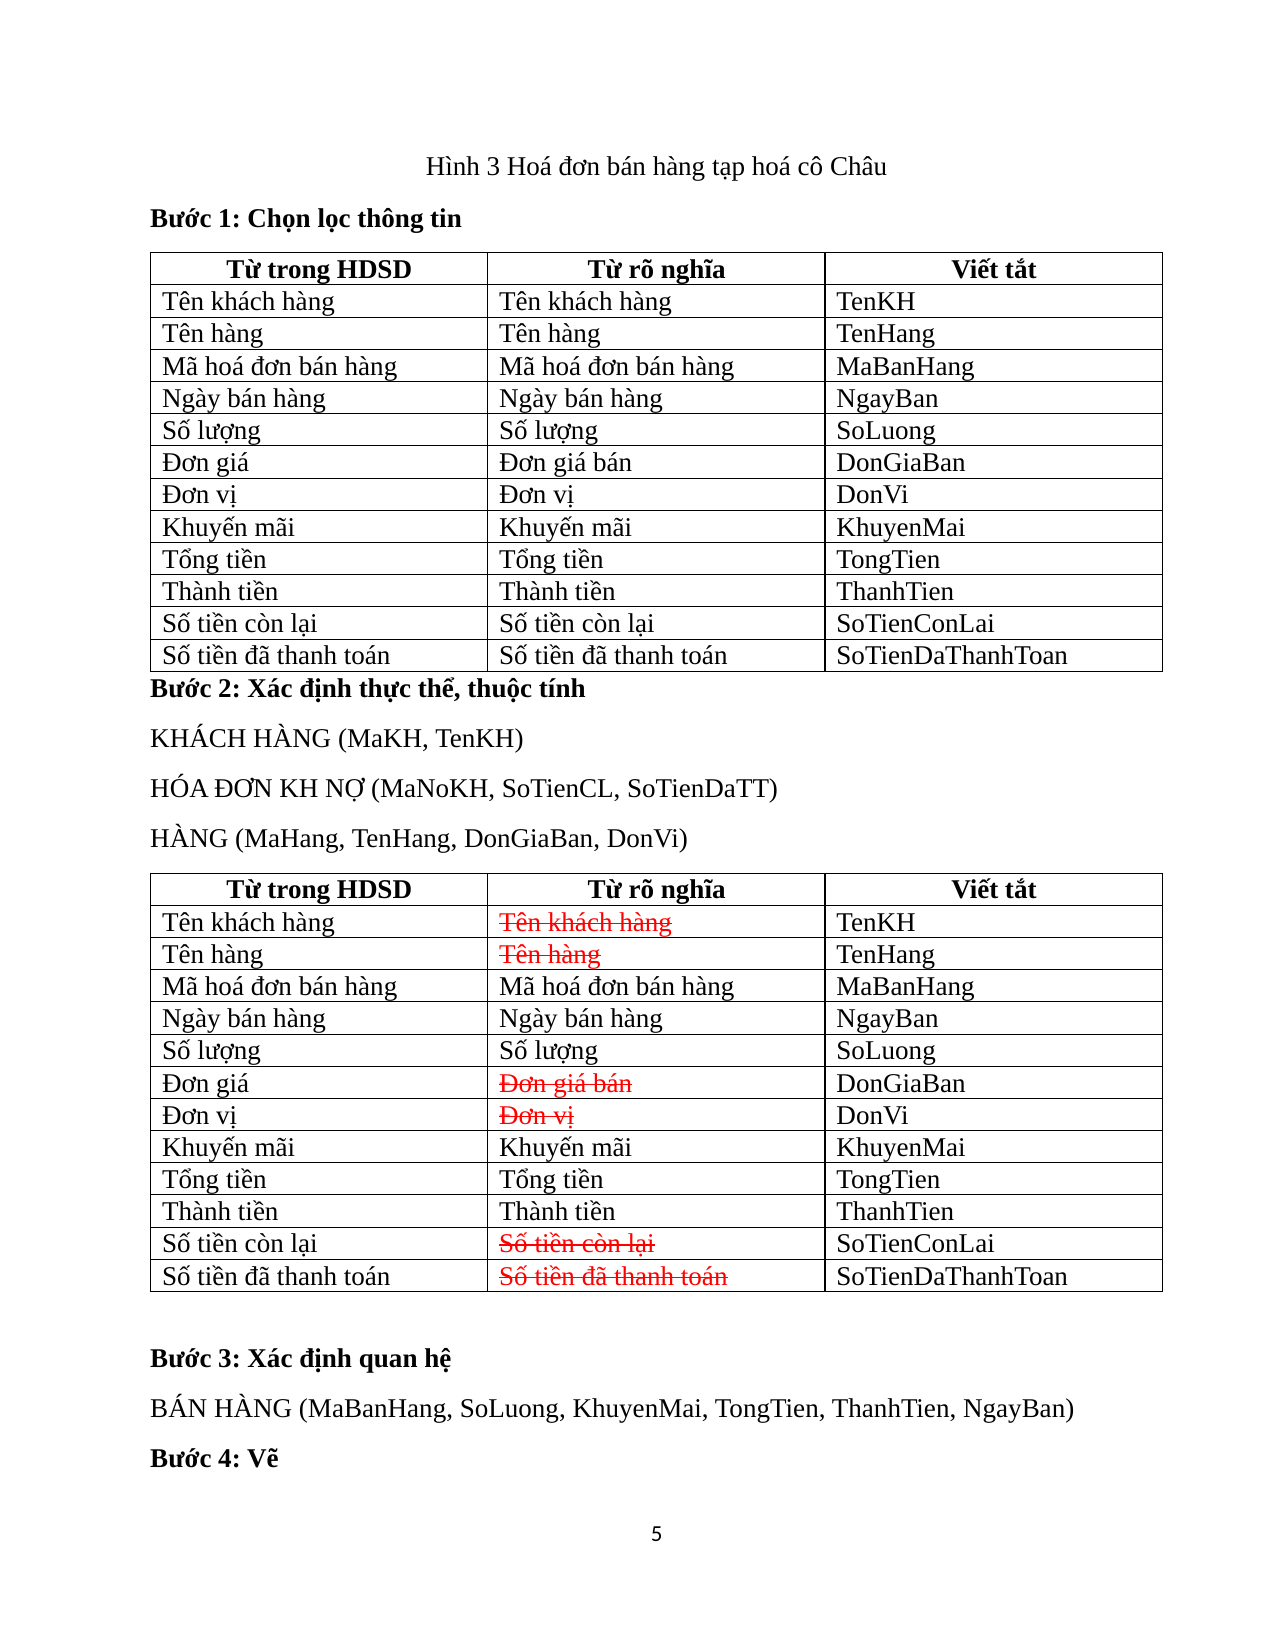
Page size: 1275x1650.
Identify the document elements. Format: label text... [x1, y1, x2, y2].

table_cell Số tiền đã thanh toán [488, 640, 824, 671]
table_cell Số tiền đã thanh toán [151, 640, 487, 671]
table_cell SoTienDaThanhToan [826, 1260, 1162, 1291]
table_cell TenHang [826, 938, 1162, 969]
text KHÁCH HÀNG (MaKH, TenKH) [150, 722, 1163, 753]
table_cell Ngày bán hàng [488, 382, 824, 413]
table_cell Khuyến mãi [151, 1131, 487, 1162]
table_cell Tổng tiền [488, 1163, 824, 1194]
table_cell Số tiền còn lại [151, 1228, 487, 1259]
table_cell Thành tiền [151, 575, 487, 606]
table_cell Tên hàng [151, 318, 487, 349]
table_cell Số tiền đã thanh toán [151, 1260, 487, 1291]
table_cell Đơn vị [151, 1099, 487, 1130]
table_cell Đơn vị [488, 1099, 824, 1130]
table_cell Mã hoá đơn bán hàng [151, 970, 487, 1001]
table_cell TongTien [826, 543, 1162, 574]
table_cell TongTien [826, 1163, 1162, 1194]
table_cell NgayBan [826, 382, 1162, 413]
table_header Từ rõ nghĩa [488, 874, 824, 905]
table_cell Mã hoá đơn bán hàng [151, 350, 487, 381]
table_cell DonGiaBan [826, 446, 1162, 477]
table_cell Số lượng [488, 414, 824, 445]
table_cell TenKH [826, 906, 1162, 937]
table_cell Khuyến mãi [151, 511, 487, 542]
table_cell Ngày bán hàng [151, 1002, 487, 1033]
text Bước 1: Chọn lọc thông tin [150, 202, 1163, 233]
table_cell Đơn giá bán [488, 446, 824, 477]
table_cell Số lượng [488, 1035, 824, 1066]
table_cell Tên khách hàng [488, 906, 824, 937]
table_cell Mã hoá đơn bán hàng [488, 970, 824, 1001]
table_cell Đơn giá bán [488, 1067, 824, 1098]
table_cell Khuyến mãi [488, 511, 824, 542]
table_cell Số tiền còn lại [488, 607, 824, 638]
table_cell Thành tiền [488, 575, 824, 606]
table_cell Đơn vị [151, 479, 487, 510]
table_cell Tổng tiền [151, 1163, 487, 1194]
table_cell SoLuong [826, 414, 1162, 445]
table_cell Tên hàng [151, 938, 487, 969]
table_cell Số lượng [151, 414, 487, 445]
table_cell Tên khách hàng [151, 285, 487, 317]
table_cell Tổng tiền [151, 543, 487, 574]
table_cell TenHang [826, 318, 1162, 349]
table_cell DonGiaBan [826, 1067, 1162, 1098]
table_header Viết tắt [826, 874, 1162, 905]
text HÓA ĐƠN KH NỢ (MaNoKH, SoTienCL, SoTienDaTT) [150, 772, 1163, 803]
table_cell SoTienConLai [826, 607, 1162, 638]
text Hình 3 Hoá đơn bán hàng tạp hoá cô Châu [150, 150, 1163, 181]
table_cell SoLuong [826, 1035, 1162, 1066]
table_cell KhuyenMai [826, 1131, 1162, 1162]
table_cell Số tiền còn lại [151, 607, 487, 638]
table_cell Số tiền còn lại [488, 1228, 824, 1259]
table_cell Mã hoá đơn bán hàng [488, 350, 824, 381]
table_cell Khuyến mãi [488, 1131, 824, 1162]
table_cell DonVi [826, 479, 1162, 510]
table_header Từ trong HDSD [151, 874, 487, 905]
table_cell Thành tiền [151, 1195, 487, 1227]
table_cell TenKH [826, 285, 1162, 317]
table_cell Số lượng [151, 1035, 487, 1066]
table_cell DonVi [826, 1099, 1162, 1130]
text HÀNG (MaHang, TenHang, DonGiaBan, DonVi) [150, 822, 1163, 853]
table_cell Tên khách hàng [488, 285, 824, 317]
table_cell ThanhTien [826, 1195, 1162, 1227]
table_header Viết tắt [826, 253, 1162, 284]
table_cell Tổng tiền [488, 543, 824, 574]
table_cell Tên hàng [488, 318, 824, 349]
table_cell Đơn vị [488, 479, 824, 510]
text Bước 3: Xác định quan hệ [150, 1342, 1163, 1373]
table_cell SoTienConLai [826, 1228, 1162, 1259]
table_header Từ trong HDSD [151, 253, 487, 284]
table_cell Ngày bán hàng [151, 382, 487, 413]
table_header Từ rõ nghĩa [488, 253, 824, 284]
table_cell Thành tiền [488, 1195, 824, 1227]
table_cell NgayBan [826, 1002, 1162, 1033]
text BÁN HÀNG (MaBanHang, SoLuong, KhuyenMai, TongTien, ThanhTien, NgayBan) [150, 1392, 1163, 1423]
table_cell Tên khách hàng [151, 906, 487, 937]
table_cell Số tiền đã thanh toán [488, 1260, 824, 1291]
table_cell ThanhTien [826, 575, 1162, 606]
table_cell MaBanHang [826, 970, 1162, 1001]
table_cell SoTienDaThanhToan [826, 640, 1162, 671]
text Bước 4: Vẽ [150, 1443, 1163, 1474]
table_cell Đơn giá [151, 1067, 487, 1098]
text Bước 2: Xác định thực thể, thuộc tính [150, 672, 1163, 703]
table_cell Tên hàng [488, 938, 824, 969]
table_cell MaBanHang [826, 350, 1162, 381]
table_cell Đơn giá [151, 446, 487, 477]
table_cell KhuyenMai [826, 511, 1162, 542]
table_cell Ngày bán hàng [488, 1002, 824, 1033]
